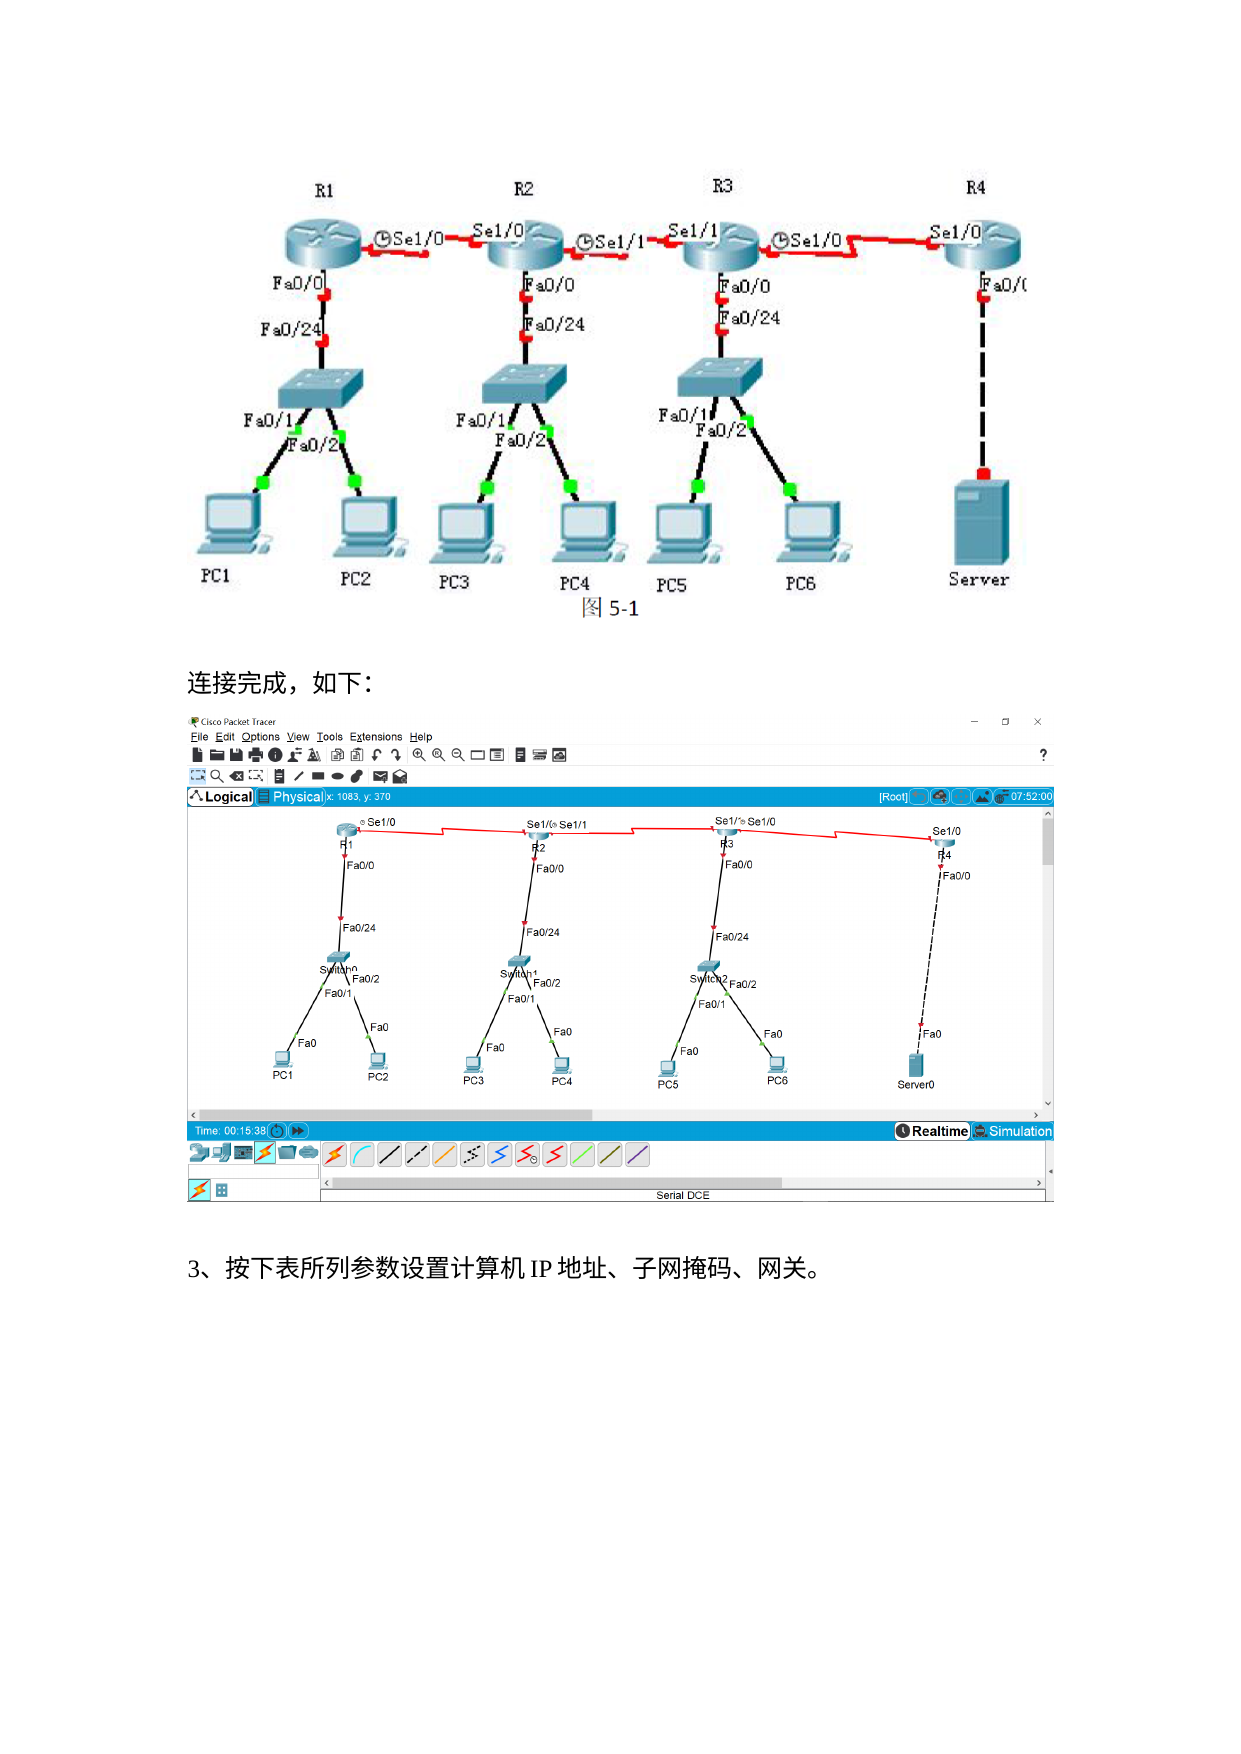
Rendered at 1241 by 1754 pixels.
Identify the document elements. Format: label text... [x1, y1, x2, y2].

picture [187, 161, 1054, 628]
picture [934, 791, 946, 804]
picture [974, 1130, 987, 1136]
text 连接完成，如下： [187, 649, 1053, 714]
picture [293, 1128, 302, 1133]
text 3、按下表所列参数设置计算机IP 地址、子网掩码、网关。 [187, 1234, 1053, 1299]
picture [187, 714, 1054, 1202]
picture [996, 795, 1003, 804]
